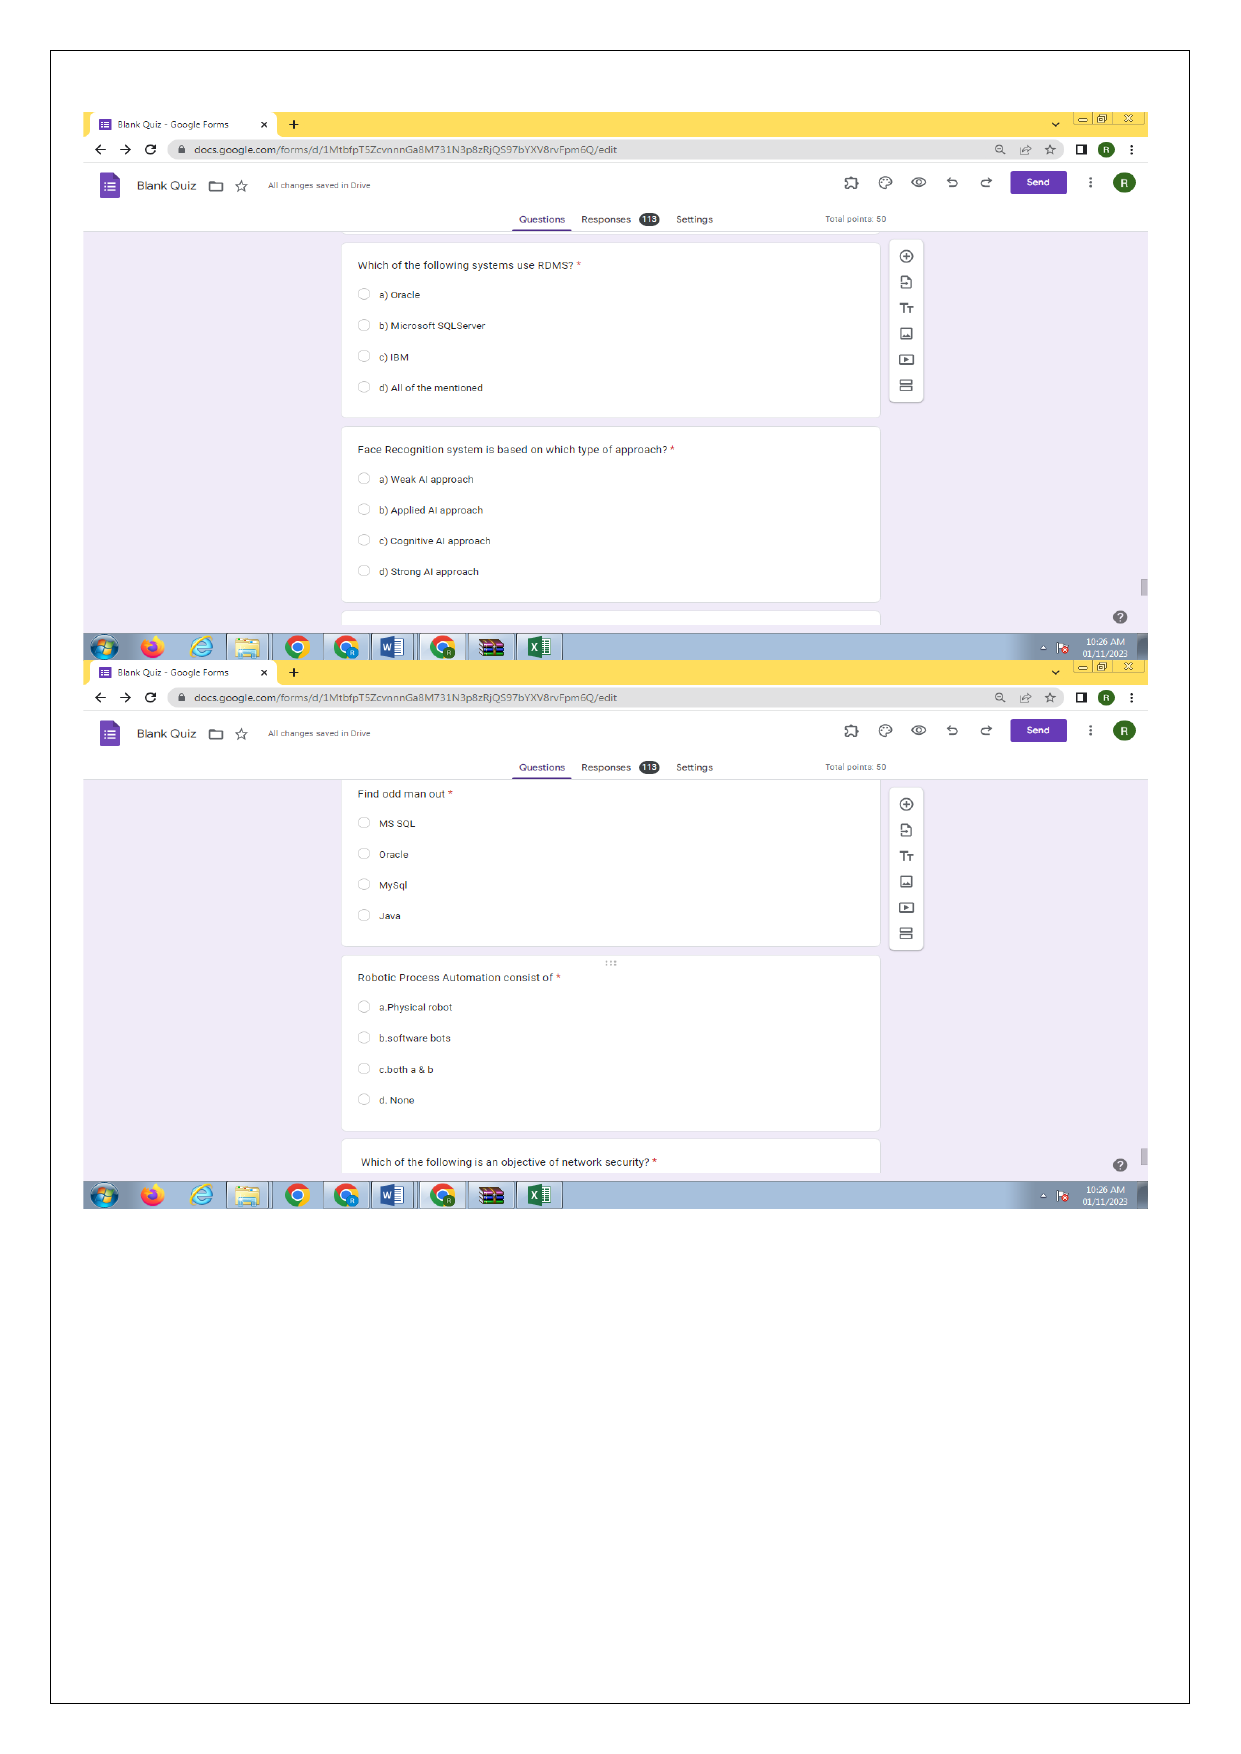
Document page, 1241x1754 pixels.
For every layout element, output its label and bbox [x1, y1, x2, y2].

picture [83, 112, 1148, 1209]
